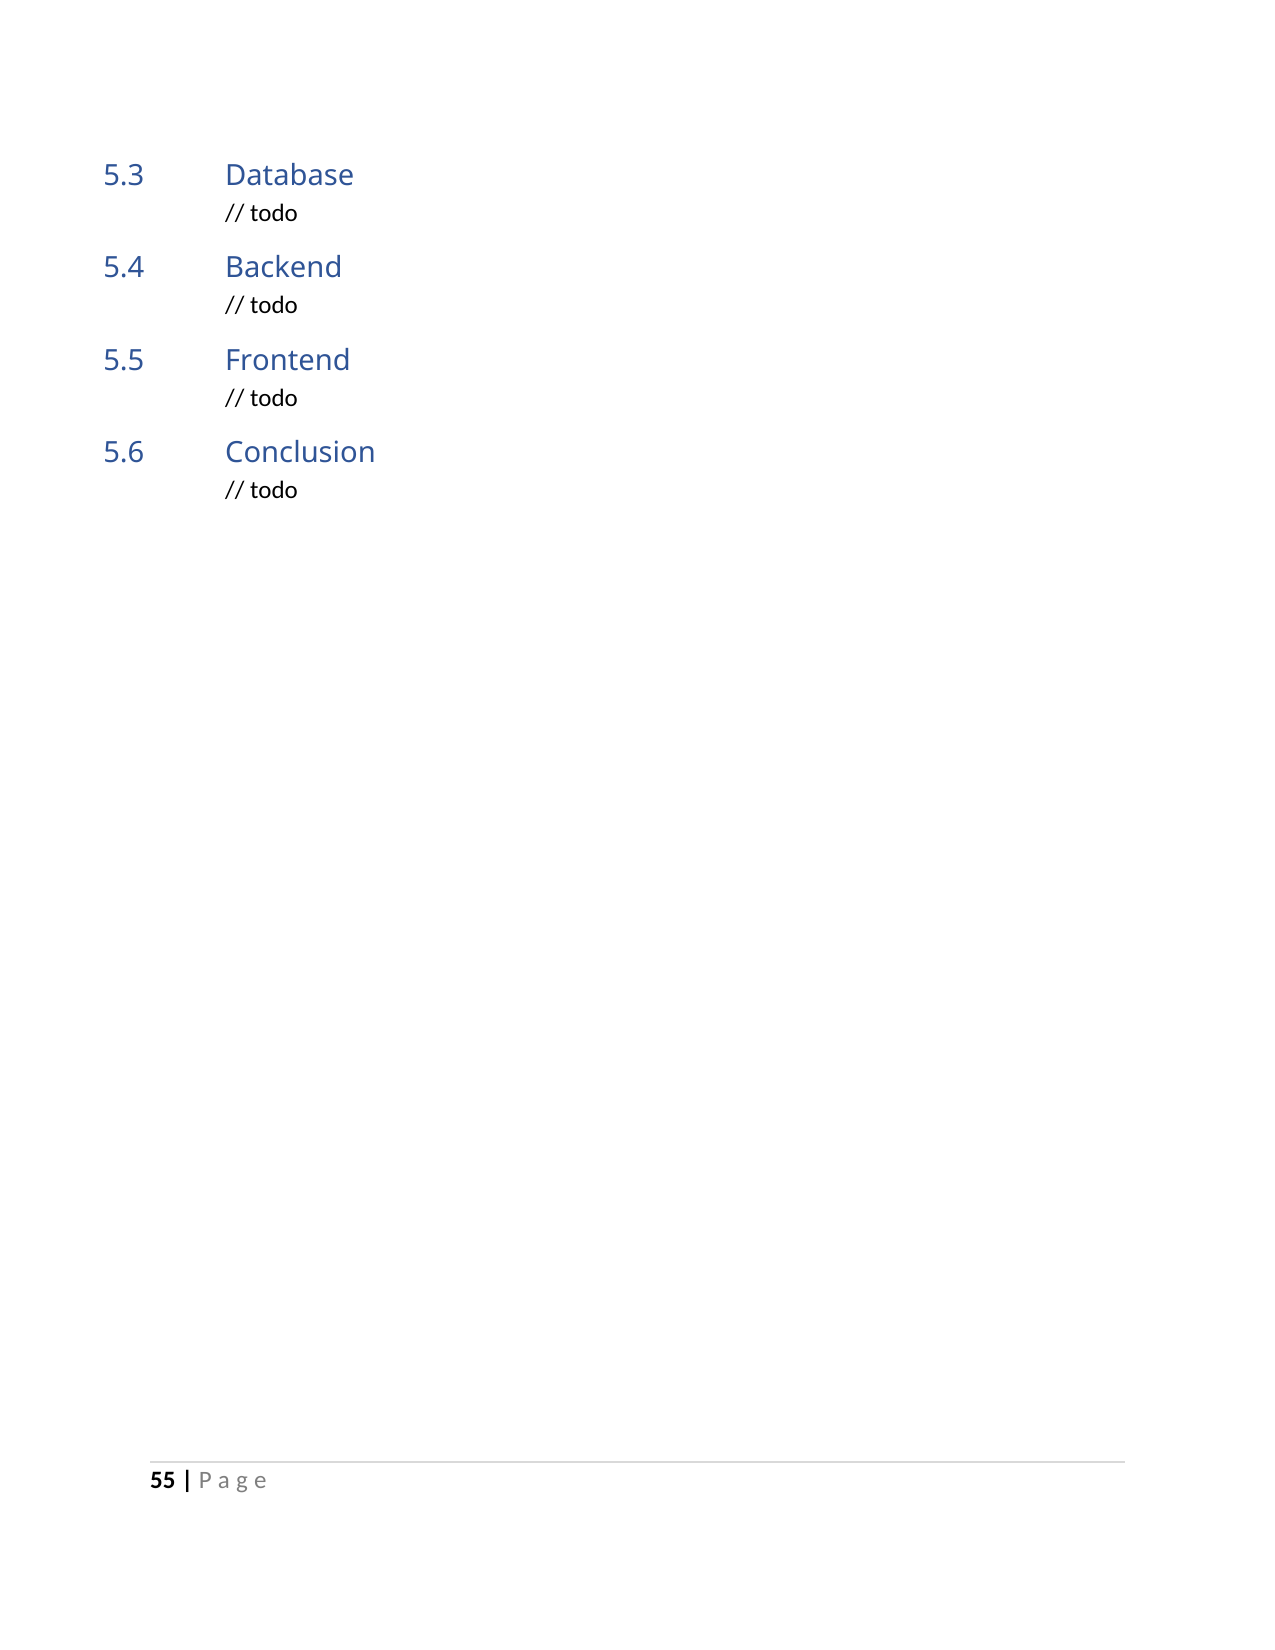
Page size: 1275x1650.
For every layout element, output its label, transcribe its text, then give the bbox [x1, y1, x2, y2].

text // todo [225, 474, 1125, 505]
subtitle Database [103, 154, 1125, 194]
text // todo [225, 289, 1125, 320]
text // todo [225, 197, 1125, 227]
subtitle Frontend [103, 339, 1125, 379]
subtitle Backend [103, 247, 1125, 286]
subtitle Conclusion [103, 431, 1125, 471]
text // todo [225, 382, 1125, 412]
